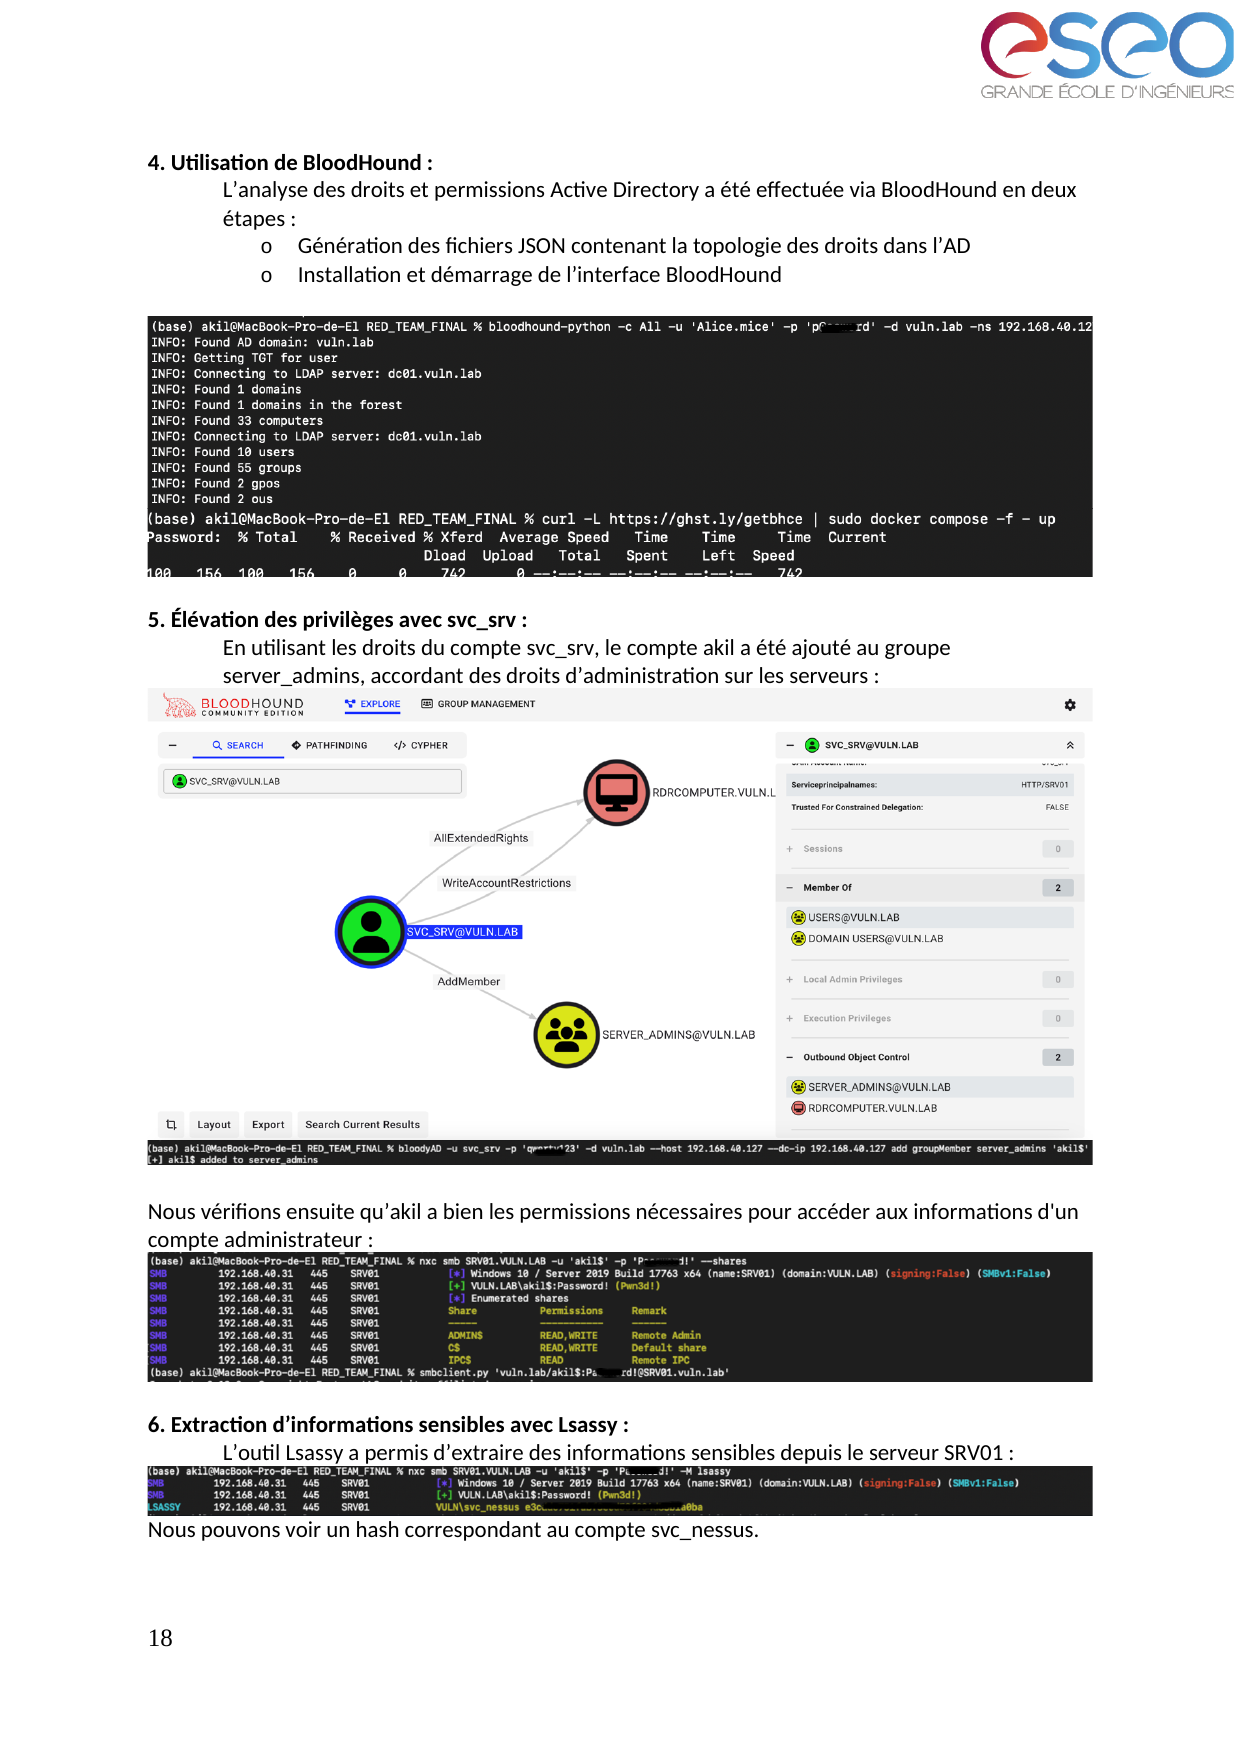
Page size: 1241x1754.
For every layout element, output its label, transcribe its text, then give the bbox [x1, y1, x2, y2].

text 4. Utilisation de BloodHound : [148, 148, 1093, 176]
text L’analyse des droits et permissions Active Directory a été effectuée via BloodHound en deux étapes : [223, 176, 1093, 232]
text En utilisant les droits du compte svc_srv, le compte akil a été ajouté au groupe server_admins, accordant des droits d’administration sur les serveurs : [223, 633, 1093, 688]
text Nous pouvons voir un hash correspondant au compte svc_nessus. [148, 1516, 1093, 1543]
list Installation et démarrage de l’interface BloodHound [260, 260, 1093, 289]
text 6. Extraction d’informations sensibles avec Lsassy : [148, 1410, 1093, 1438]
list Génération des fichiers JSON contenant la topologie des droits dans l’AD [260, 232, 1093, 260]
text 5. Élévation des privilèges avec svc_srv : [148, 605, 1093, 633]
text Nous vérifions ensuite qu’akil a bien les permissions nécessaires pour accéder aux informations d'un compte administrateur : [148, 1197, 1093, 1252]
picture [147, 688, 1093, 1165]
picture [147, 316, 1093, 577]
picture [147, 1252, 1093, 1382]
picture [979, 9, 1234, 99]
picture [147, 1466, 1093, 1516]
text L’outil Lsassy a permis d’extraire des informations sensibles depuis le serveur SRV01 : [223, 1438, 1093, 1466]
